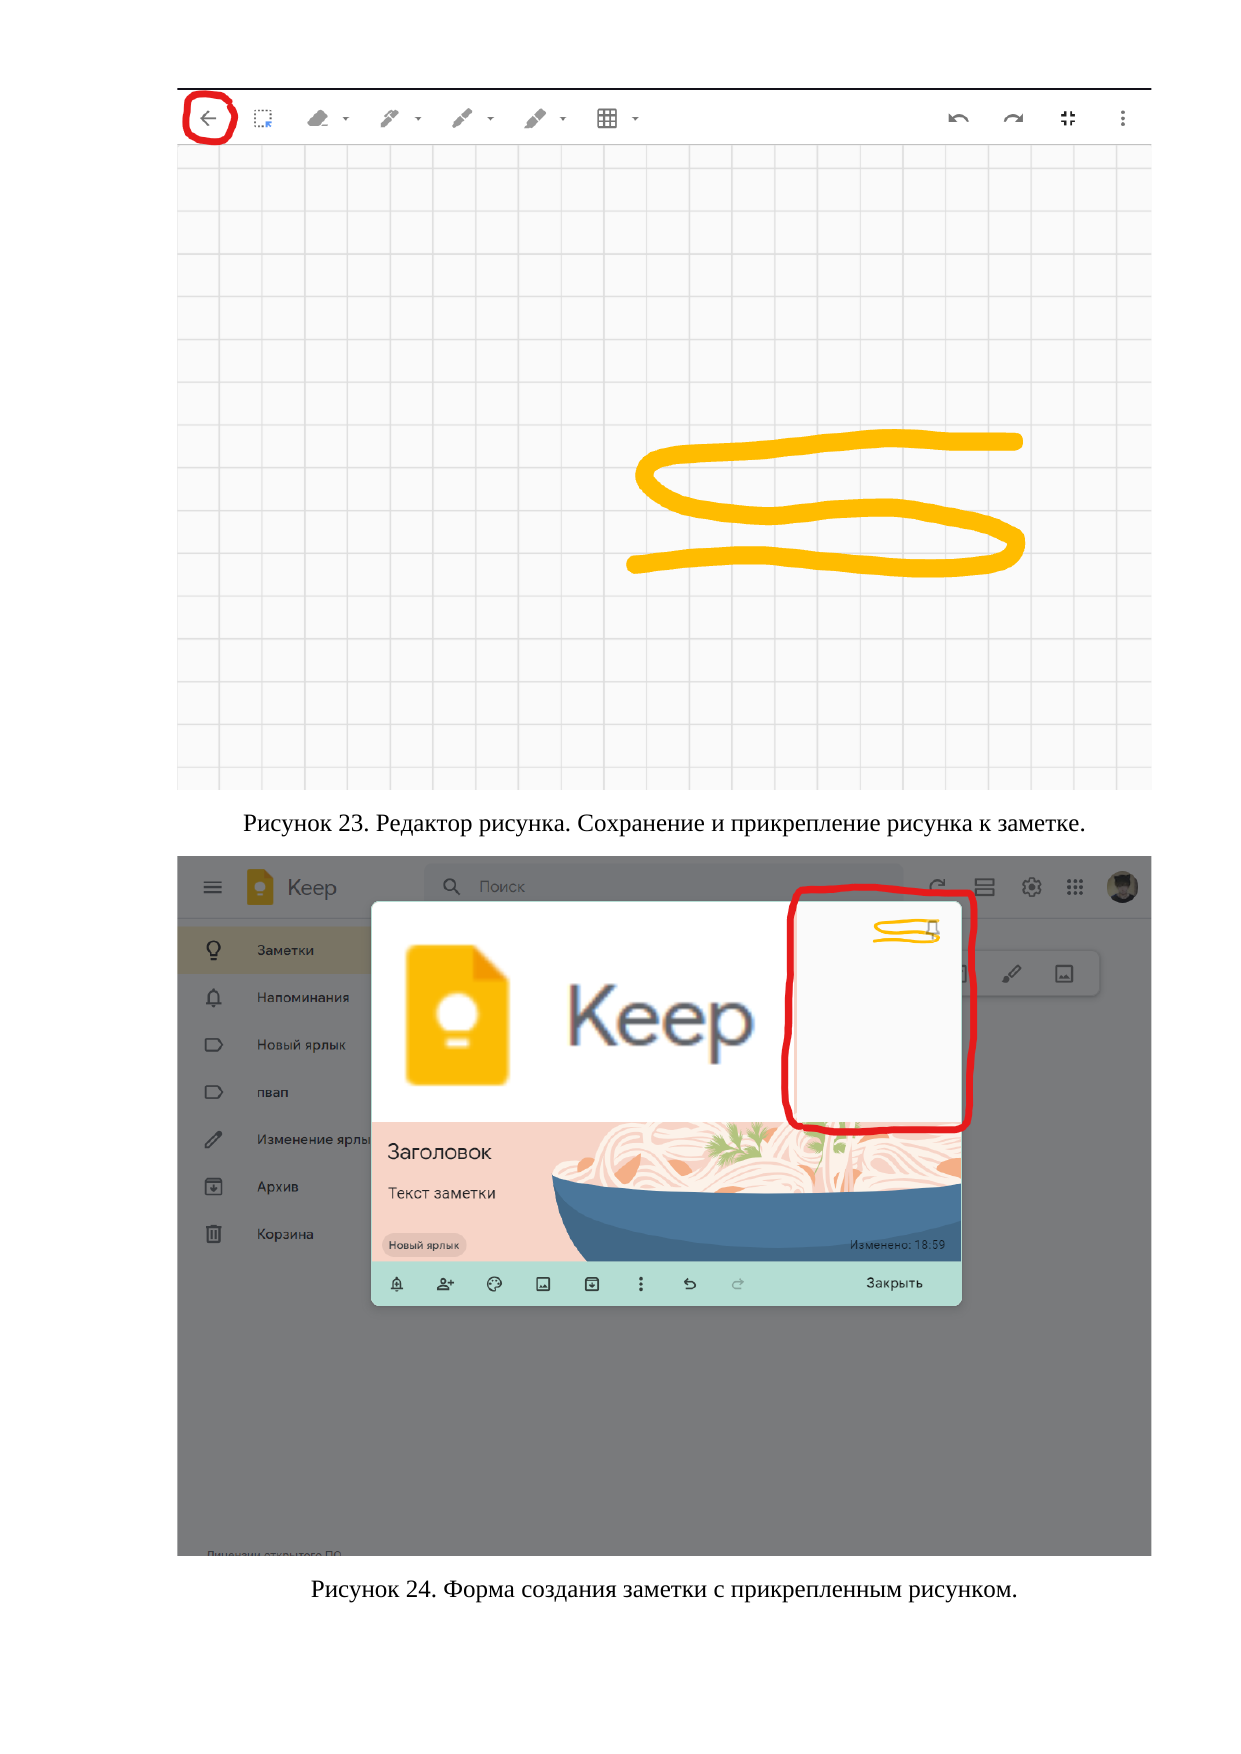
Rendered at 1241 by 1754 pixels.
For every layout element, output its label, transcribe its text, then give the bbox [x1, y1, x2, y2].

picture [177, 856, 1152, 1556]
picture [177, 88, 1152, 790]
text Рисунок 23. Редактор рисунка. Сохранение и прикрепление рисунка к заметке. [177, 808, 1152, 837]
text Рисунок 24. Форма создания заметки с прикрепленным рисунком. [177, 1574, 1152, 1603]
